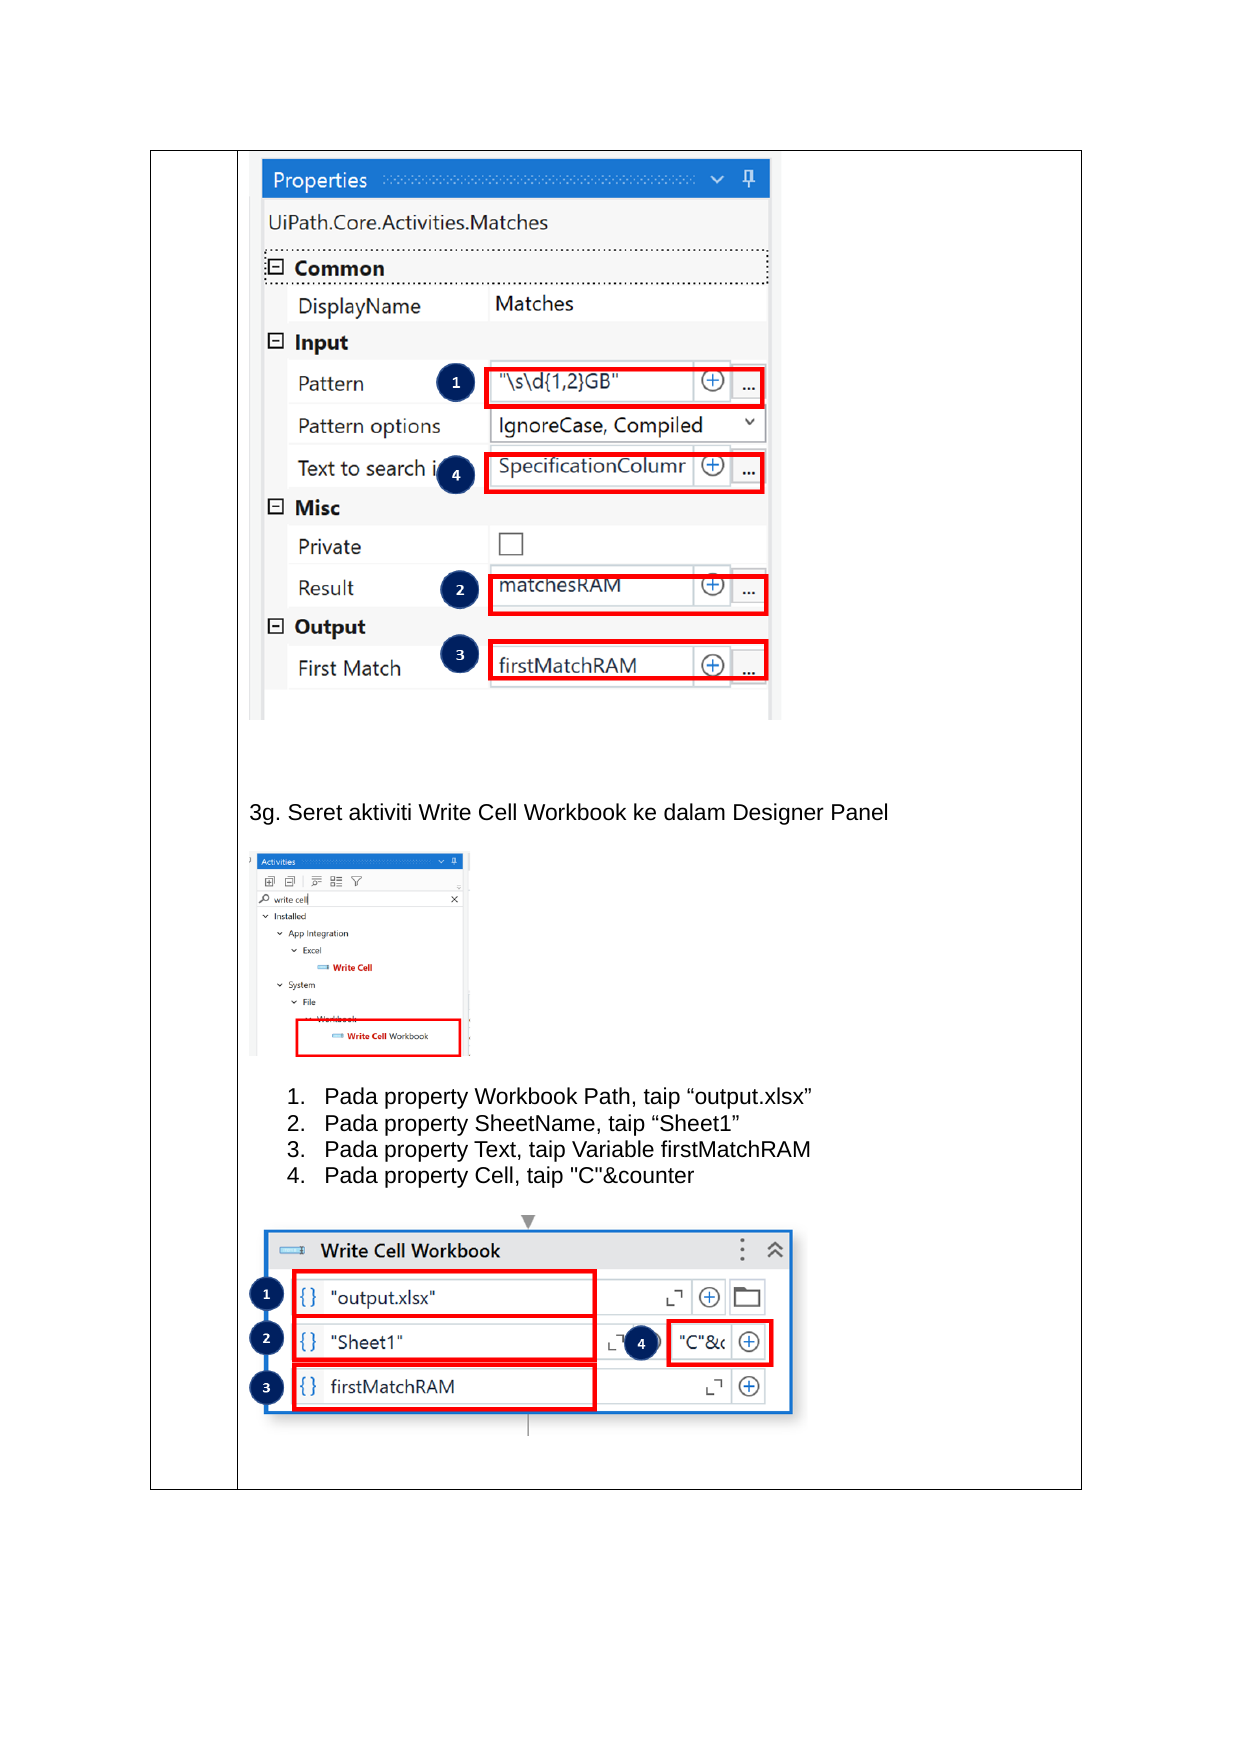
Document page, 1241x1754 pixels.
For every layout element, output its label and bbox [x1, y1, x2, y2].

picture [249, 1215, 808, 1436]
table_cell [151, 151, 237, 1488]
table_cell [238, 151, 1081, 1488]
picture [249, 851, 471, 1057]
picture [249, 151, 782, 720]
